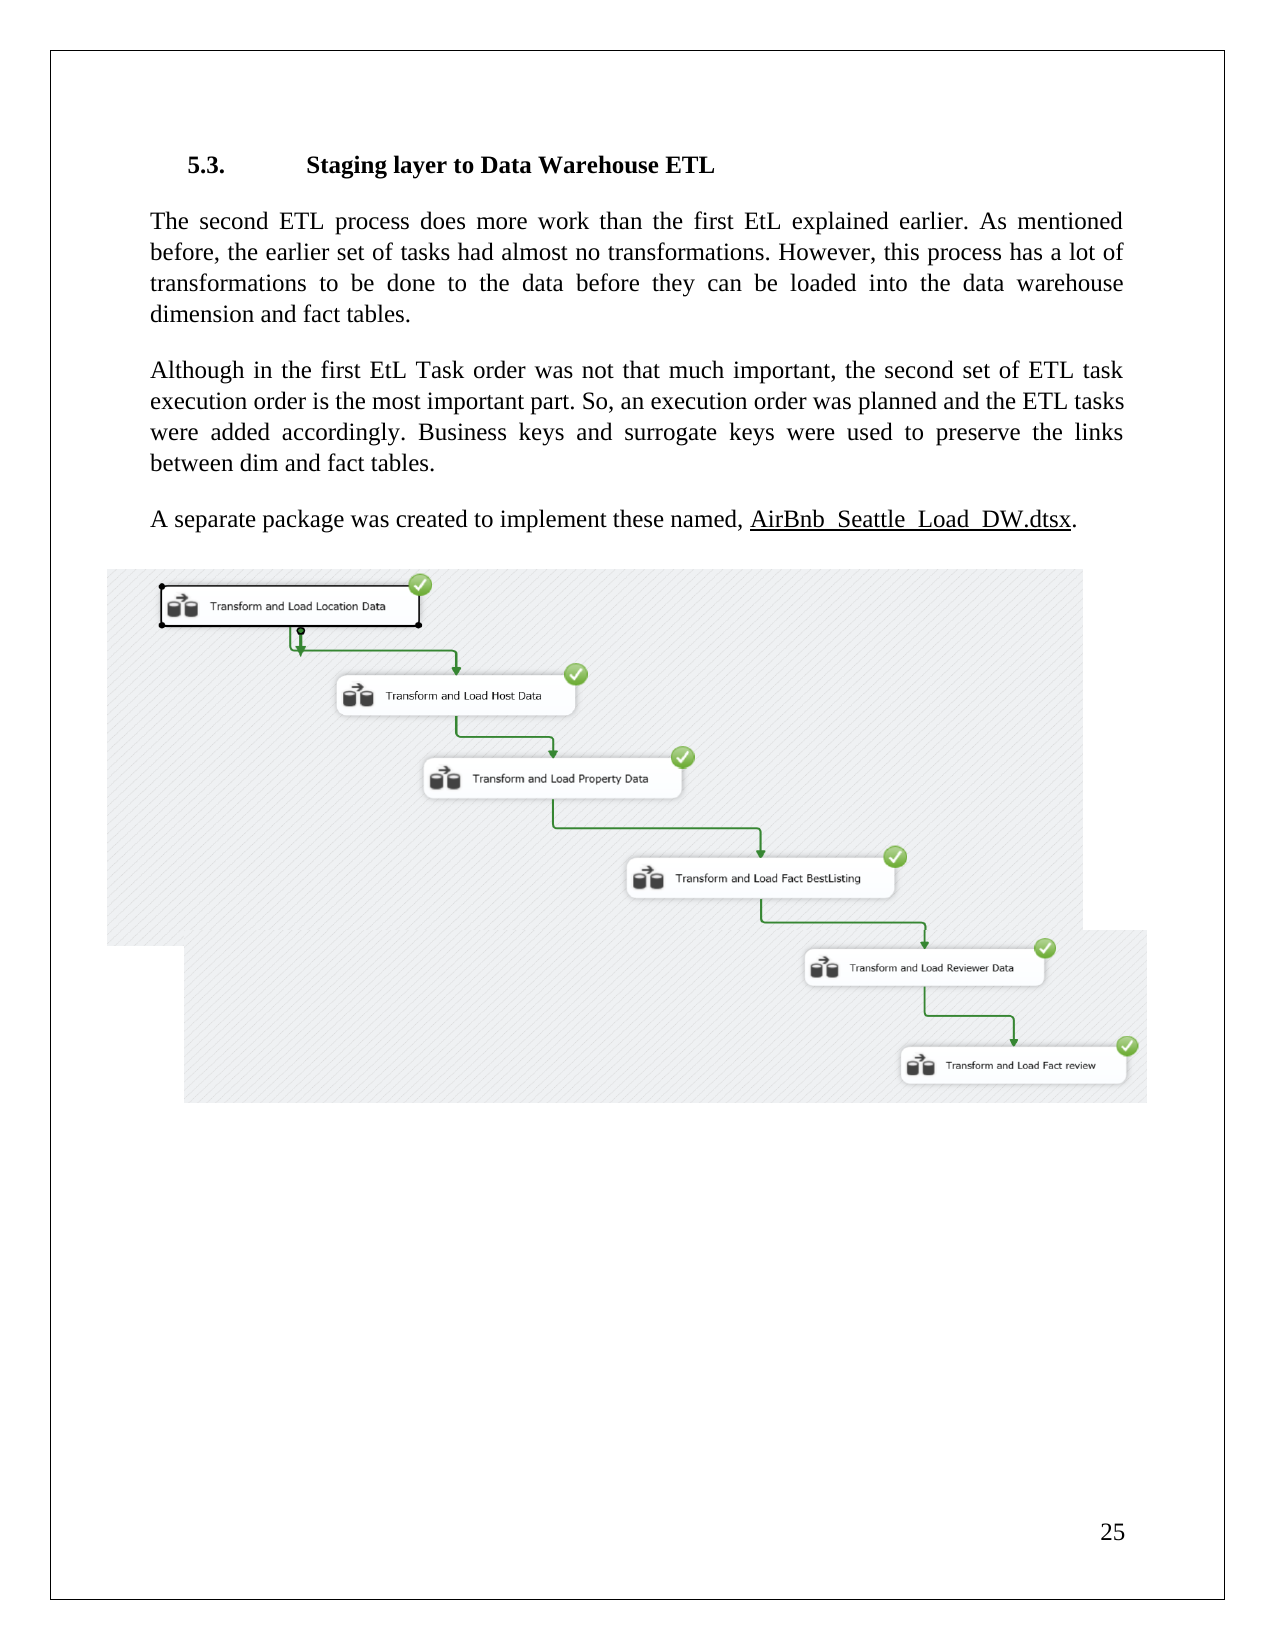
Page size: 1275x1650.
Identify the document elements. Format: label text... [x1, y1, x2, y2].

picture [107, 569, 1147, 1103]
subtitle Staging layer to Data Warehouse ETL [187, 150, 1125, 179]
text Although in the first EtL Task order was not that much important, the second set of ETL task execution order is the most important part. So, an execution order was planned and the ETL tasks were added accordingly. Business keys and surrogate keys were used to preserve the links between dim and fact tables. [150, 355, 1125, 477]
text A separate package was created to implement these named, AirBnb_Seattle_Load_DW.dtsx. [150, 504, 1125, 533]
text The second ETL process does more work than the first EtL explained earlier. As mentioned before, the earlier set of tasks had almost no transformations. However, this process has a lot of transformations to be done to the data before they can be loaded into the data warehouse dimension and fact tables. [150, 206, 1125, 328]
